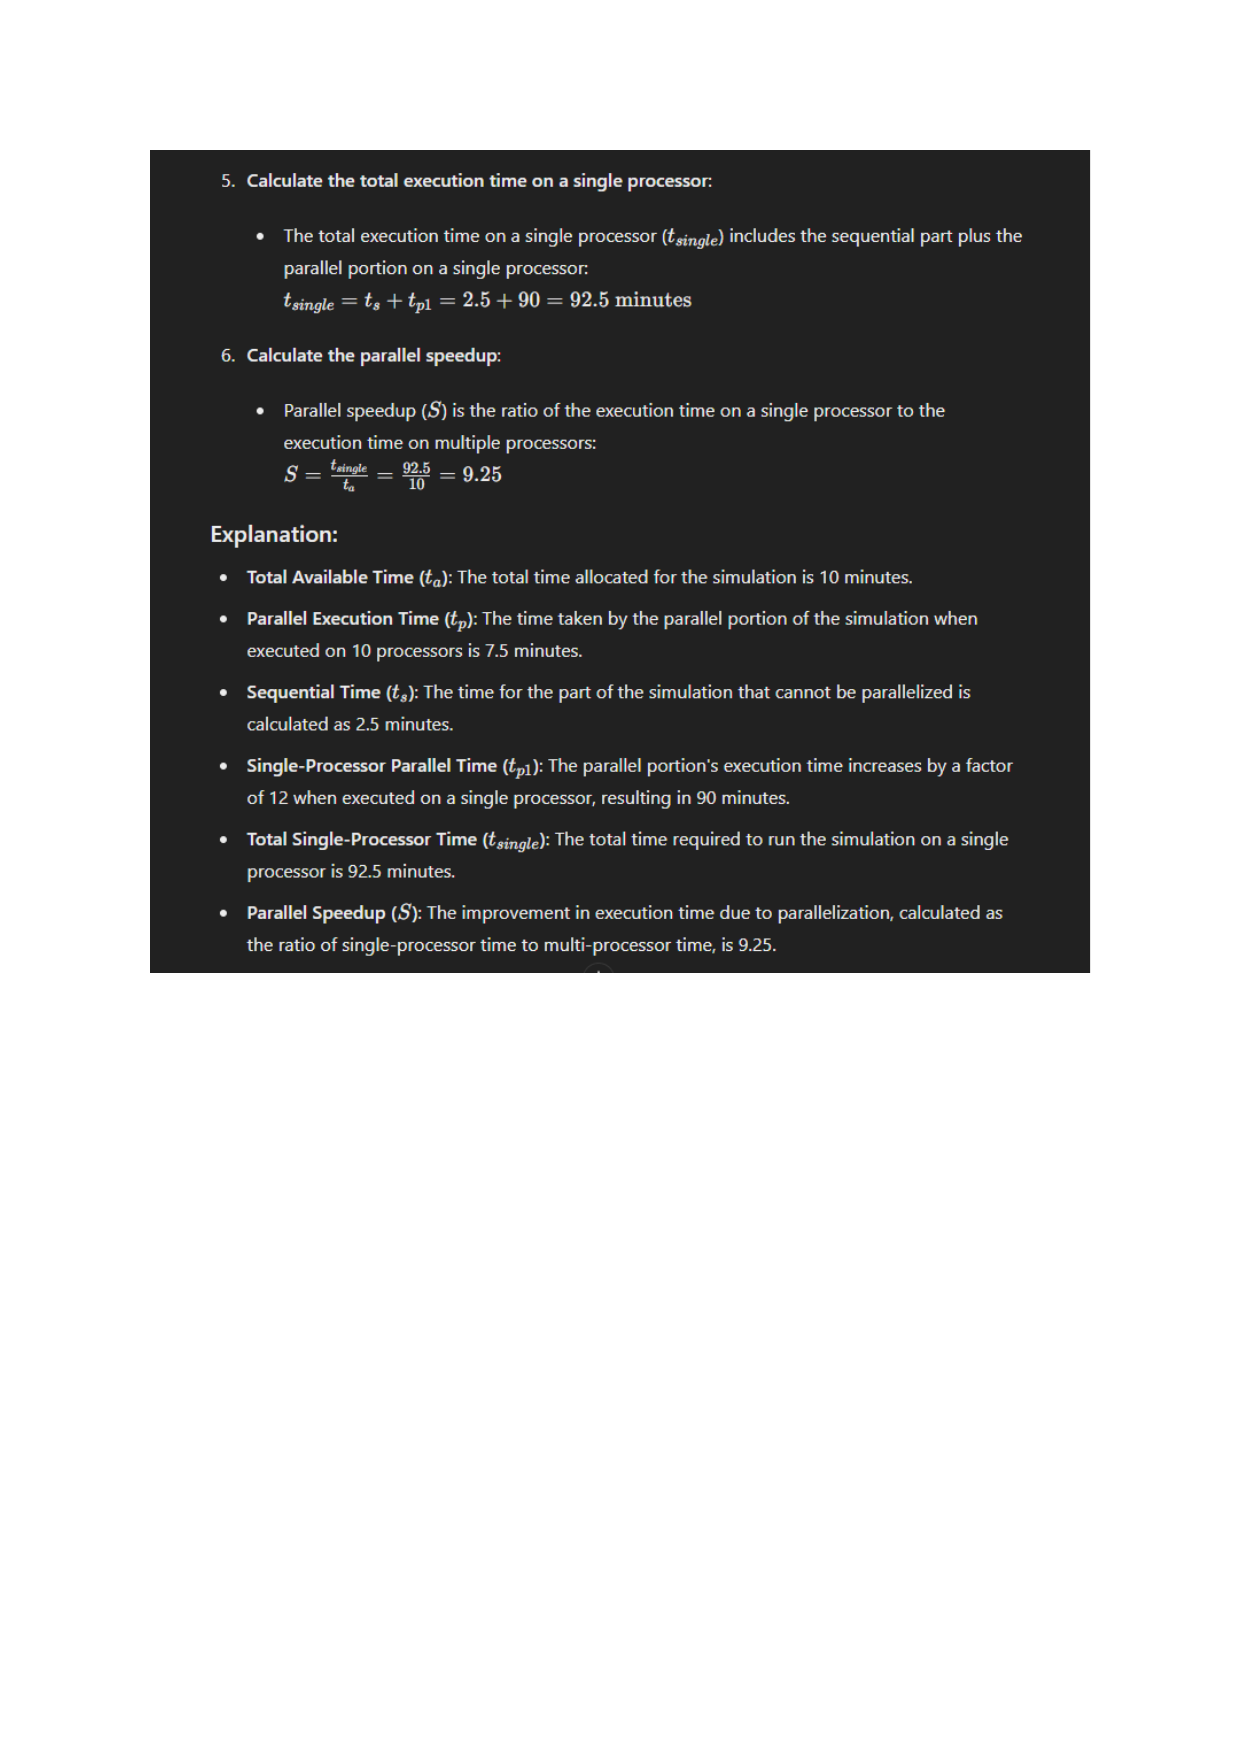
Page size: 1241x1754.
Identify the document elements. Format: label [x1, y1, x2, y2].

picture [150, 150, 1091, 973]
